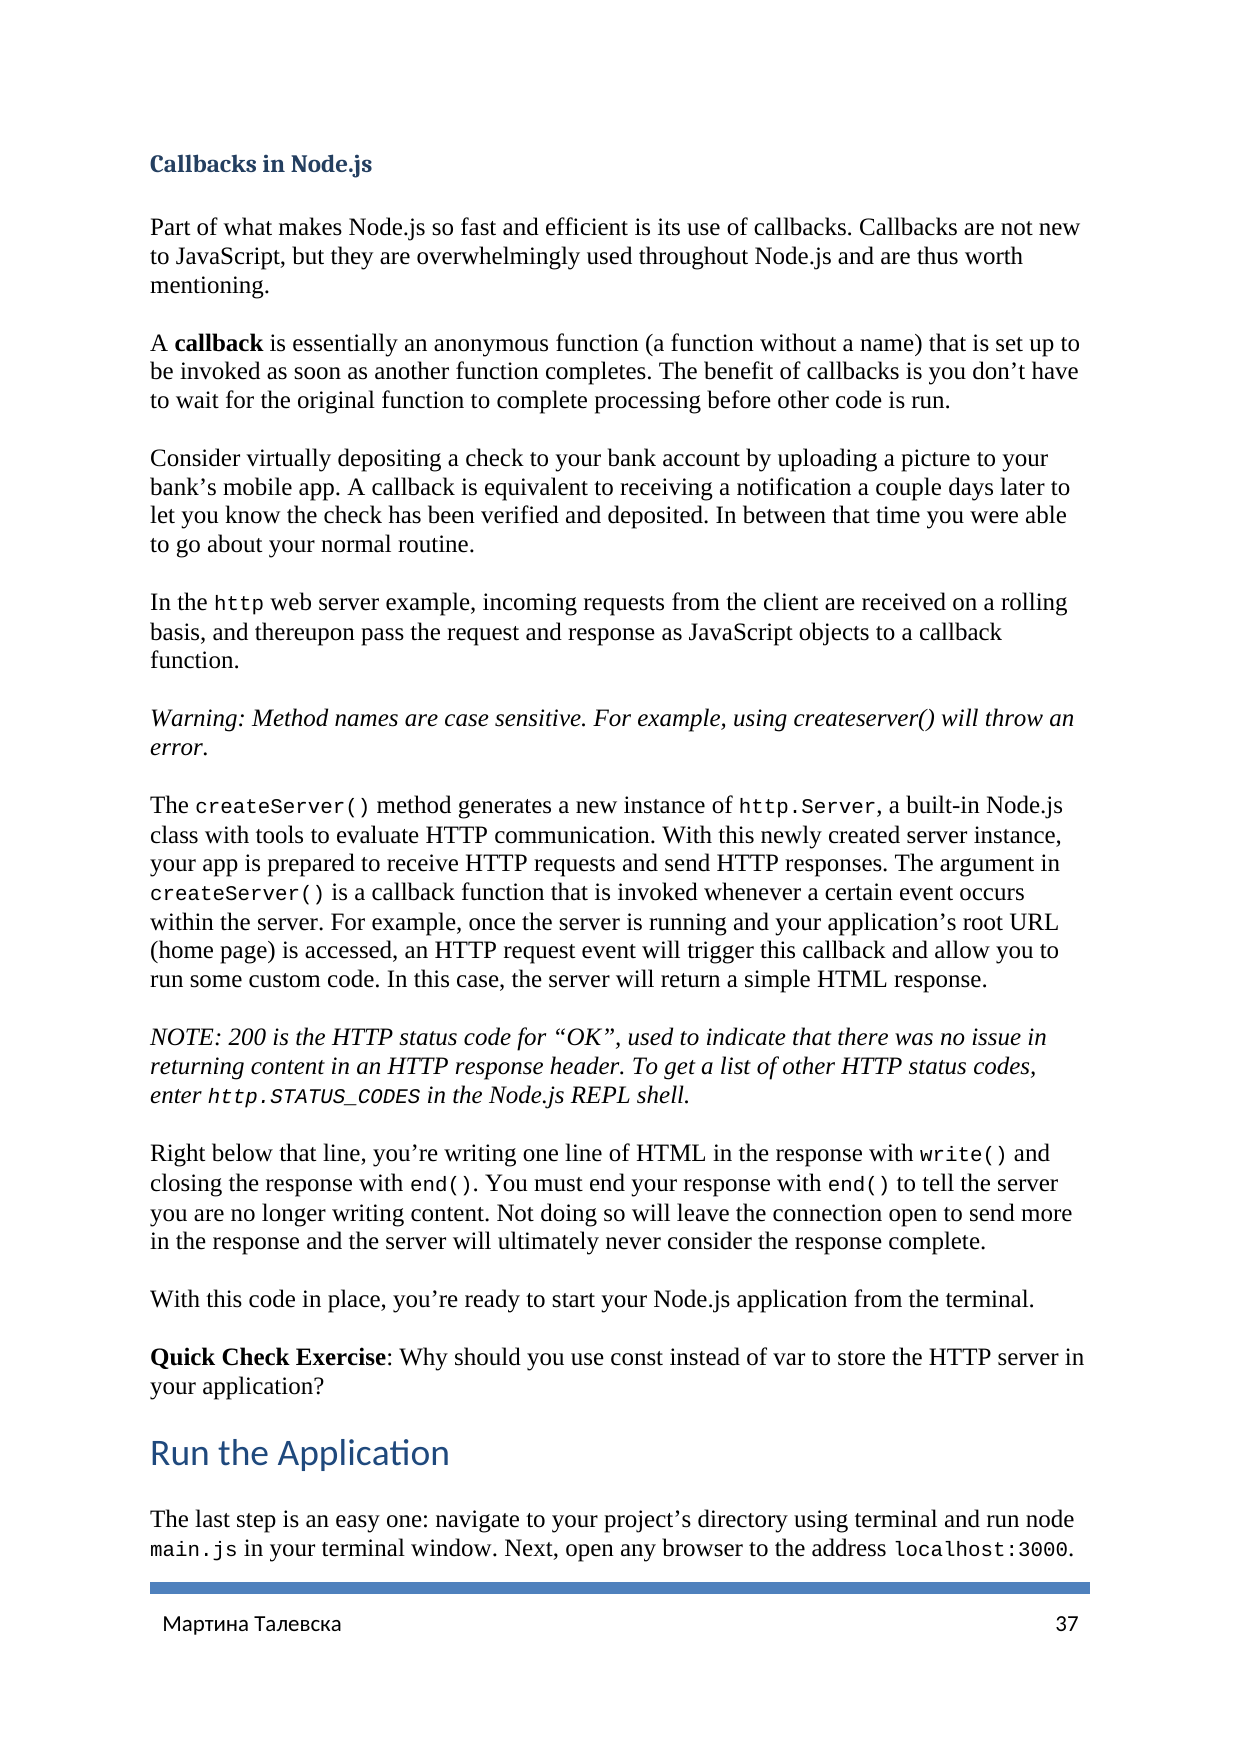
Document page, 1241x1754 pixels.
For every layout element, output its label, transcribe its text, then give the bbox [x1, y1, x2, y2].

text Quick Check Exercise: Why should you use const instead of var to store the HTTP server in your application? [150, 1342, 1090, 1400]
text Right below that line, you’re writing one line of HTML in the response with write() and closing the response with end(). You must end your response with end() to tell the server you are no longer writing content. Not doing so will leave the connection open to send more in the response and the server will ultimately never consider the response complete. [150, 1138, 1090, 1255]
text A callback is essentially an anonymous function (a function without a name) that is set up to be invoked as soon as another function completes. The benefit of callbacks is you don’t have to wait for the original function to complete processing before other code is run. [150, 328, 1090, 414]
text NOTE: 200 is the HTTP status code for “OK”, used to indicate that there was no issue in returning content in an HTTP response header. To get a list of other HTTP status codes, enter http.STATUS_CODES in the Node.js REPL shell. [150, 1022, 1090, 1109]
text With this code in place, you’re ready to start your Node.js application from the terminal. [150, 1284, 1090, 1313]
text In the http web server example, incoming requests from the client are received on a rolling basis, and thereupon pass the request and response as JavaScript objects to a callback function. [150, 587, 1090, 674]
text Warning: Method names are case sensitive. For example, using createserver() will throw an error. [150, 703, 1090, 761]
text Consider virtually depositing a check to your bank account by uploading a picture to your bank’s mobile app. A callback is equivalent to receiving a notification a couple days later to let you know the check has been verified and deposited. In between that time you were able to go about your normal routine. [150, 443, 1090, 558]
text The createServer() method generates a new instance of http.Server, a built-in Node.js class with tools to evaluate HTTP communication. With this newly created server instance, your app is prepared to receive HTTP requests and send HTTP responses. The argument in createServer() is a callback function that is invoked whenever a certain event occurs within the server. For example, once the server is running and your application’s root URL (home page) is accessed, an HTTP request event will trigger this callback and allow you to run some custom code. In this case, the server will return a simple HTML response. [150, 790, 1090, 993]
subtitle Run the Application [150, 1429, 1090, 1475]
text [150, 1504, 1090, 1562]
text Part of what makes Node.js so fast and efficient is its use of callbacks. Callbacks are not new to JavaScript, but they are overwhelmingly used throughout Node.js and are thus worth mentioning. [150, 212, 1090, 298]
subtitle Callbacks in Node.js [150, 150, 1090, 179]
